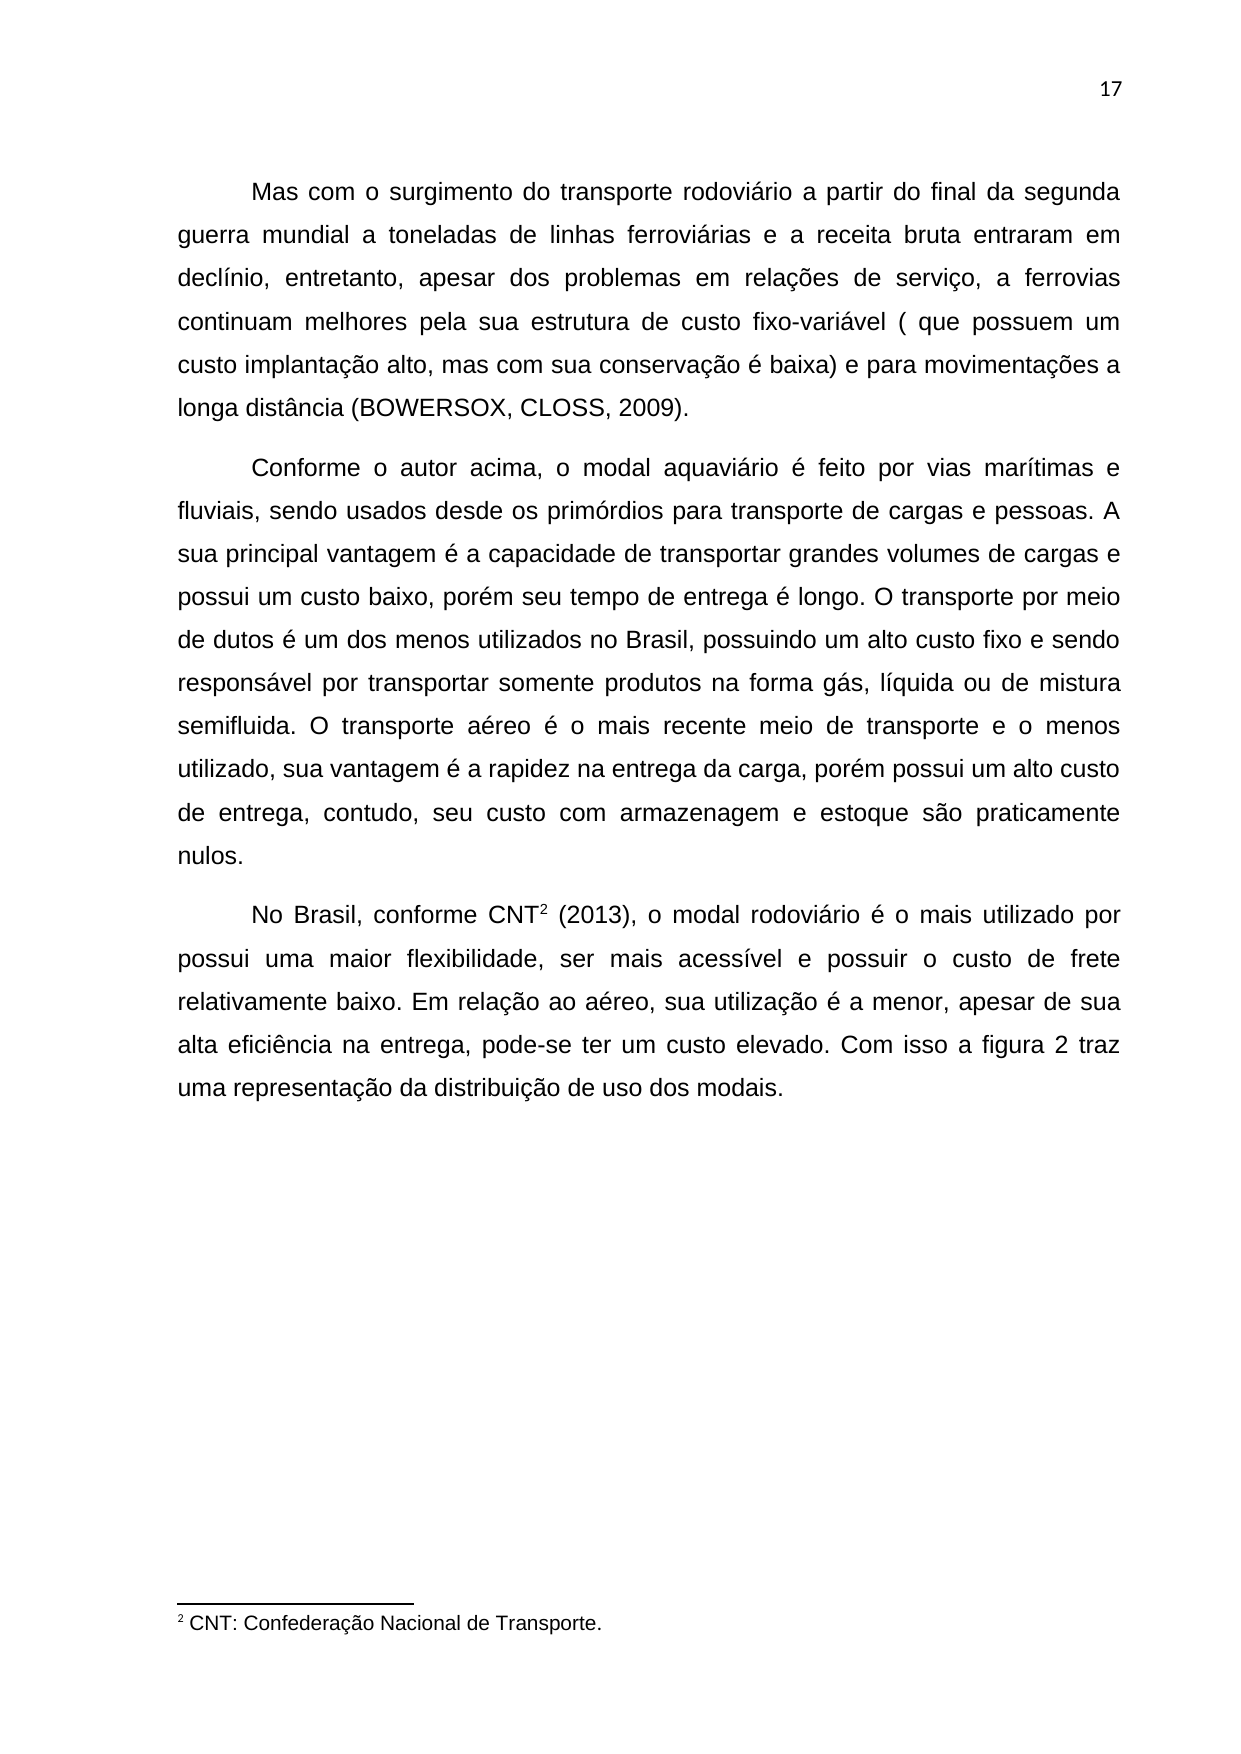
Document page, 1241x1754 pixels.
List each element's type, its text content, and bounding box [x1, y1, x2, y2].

text Conforme o autor acima, o modal aquaviário é feito por vias marítimas e fluviais, sendo usados desde os primórdios para transporte de cargas e pessoas. A sua principal vantagem é a capacidade de transportar grandes volumes de cargas e possui um custo baixo, porém seu tempo de entrega é longo. O transporte por meio de dutos é um dos menos utilizados no Brasil, possuindo um alto custo fixo e sendo responsável por transportar somente produtos na forma gás, líquida ou de mistura semifluida. O transporte aéreo é o mais recente meio de transporte e o menos utilizado, sua vantagem é a rapidez na entrega da carga, porém possui um alto custo de entrega, contudo, seu custo com armazenagem e estoque são praticamente nulos. [177, 453, 1122, 869]
text Mas com o surgimento do transporte rodoviário a partir do final da segunda guerra mundial a toneladas de linhas ferroviárias e a receita bruta entraram em declínio, entretanto, apesar dos problemas em relações de serviço, a ferrovias continuam melhores pela sua estrutura de custo fixo-variável ( que possuem um custo implantação alto, mas com sua conservação é baixa) e para movimentações a longa distância (BOWERSOX, CLOSS, 2009). [177, 177, 1122, 422]
text No Brasil, conforme CNT (2013), o modal rodoviário é o mais utilizado por possui uma maior flexibilidade, ser mais acessível e possuir o custo de frete relativamente baixo. Em relação ao aéreo, sua utilização é a menor, apesar de sua alta eficiência na entrega, pode-se ter um custo elevado. Com isso a figura 2 traz uma representação da distribuição de uso dos modais. [177, 901, 1122, 1102]
